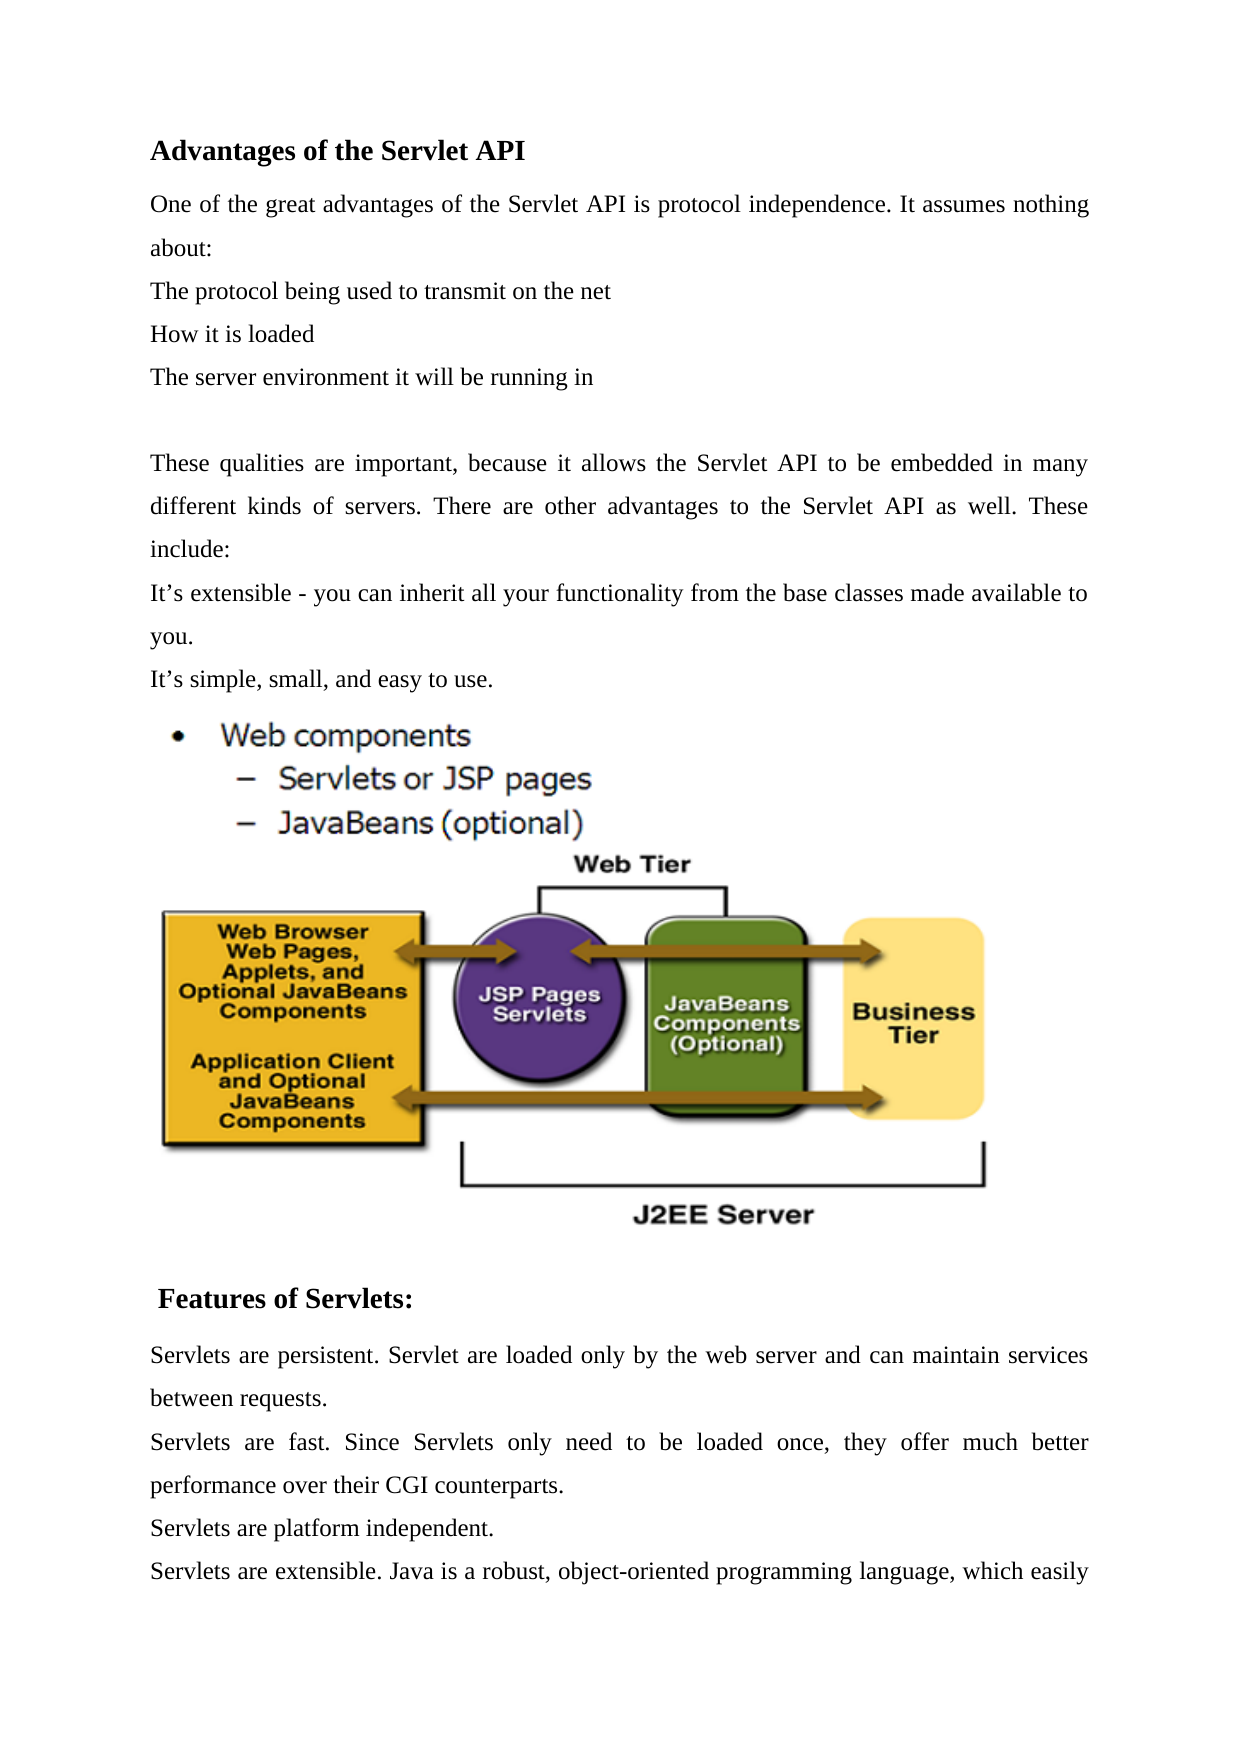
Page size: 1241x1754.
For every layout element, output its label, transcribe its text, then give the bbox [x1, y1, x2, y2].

text One of the great advantages of the Servlet API is protocol independence. It assumes nothing about: [150, 189, 1090, 261]
text The server environment it will be running in [150, 362, 1090, 391]
text It’s extensible - you can inherit all your functionality from the base classes made available to you. [150, 578, 1090, 649]
text Servlets are platform independent. [150, 1513, 1090, 1542]
subtitle Features of Servlets: [150, 1281, 1090, 1314]
picture [150, 707, 1022, 1256]
text Servlets are fast. Since Servlets only need to be loaded once, they offer much better performance over their CGI counterparts. [150, 1427, 1090, 1498]
text Servlets are persistent. Servlet are loaded only by the web server and can maintain services between requests. [150, 1340, 1090, 1412]
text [150, 1556, 1090, 1585]
text The protocol being used to transmit on the net [150, 276, 1090, 304]
text These qualities are important, because it allows the Servlet API to be embedded in many different kinds of servers. There are other advantages to the Servlet API as well. These include: [150, 448, 1090, 563]
text It’s simple, small, and easy to use. [150, 664, 1090, 693]
text How it is loaded [150, 319, 1090, 348]
subtitle Advantages of the Servlet API [150, 133, 1090, 166]
